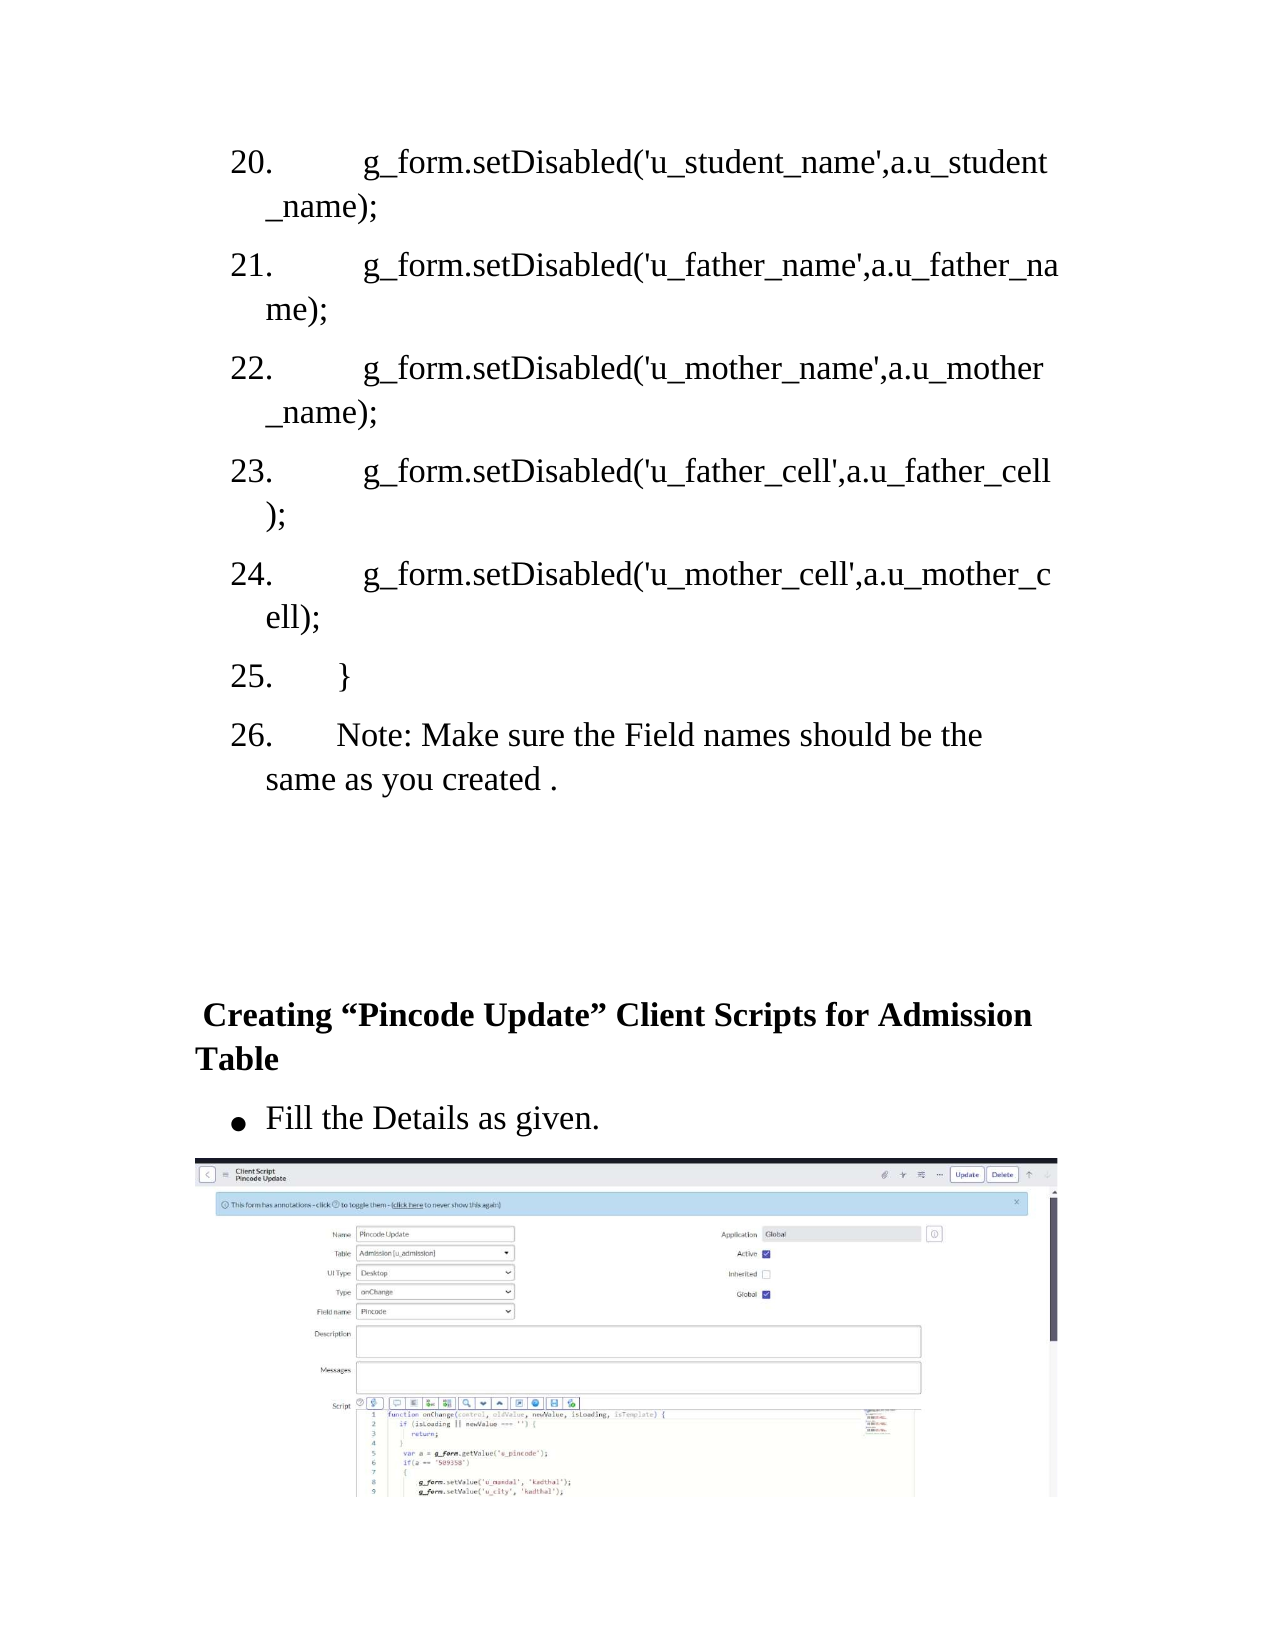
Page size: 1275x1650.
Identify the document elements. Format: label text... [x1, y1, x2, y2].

list g_form.setDisabled('u_father_name',a.u_father_na me); [230, 245, 1076, 328]
list g_form.setDisabled('u_father_cell',a.u_father_cell [230, 450, 1162, 489]
text _name); [265, 391, 1162, 430]
picture [195, 1158, 1058, 1497]
text 25. } [230, 655, 1162, 695]
list g_form.setDisabled('u_student_name',a.u_student [230, 142, 1162, 181]
text ); [265, 494, 1162, 533]
list Fill the Details as given. [230, 1097, 1162, 1140]
text _name); [265, 186, 1162, 225]
subtitle Creating “Pincode Update” Client Scripts for Admission Table [195, 994, 1034, 1077]
list g_form.setDisabled('u_mother_name',a.u_mother [230, 347, 1162, 386]
list Note: Make sure the Field names should be the same as you created . [230, 714, 999, 797]
list g_form.setDisabled('u_mother_cell',a.u_mother_c ell); [230, 553, 1069, 636]
